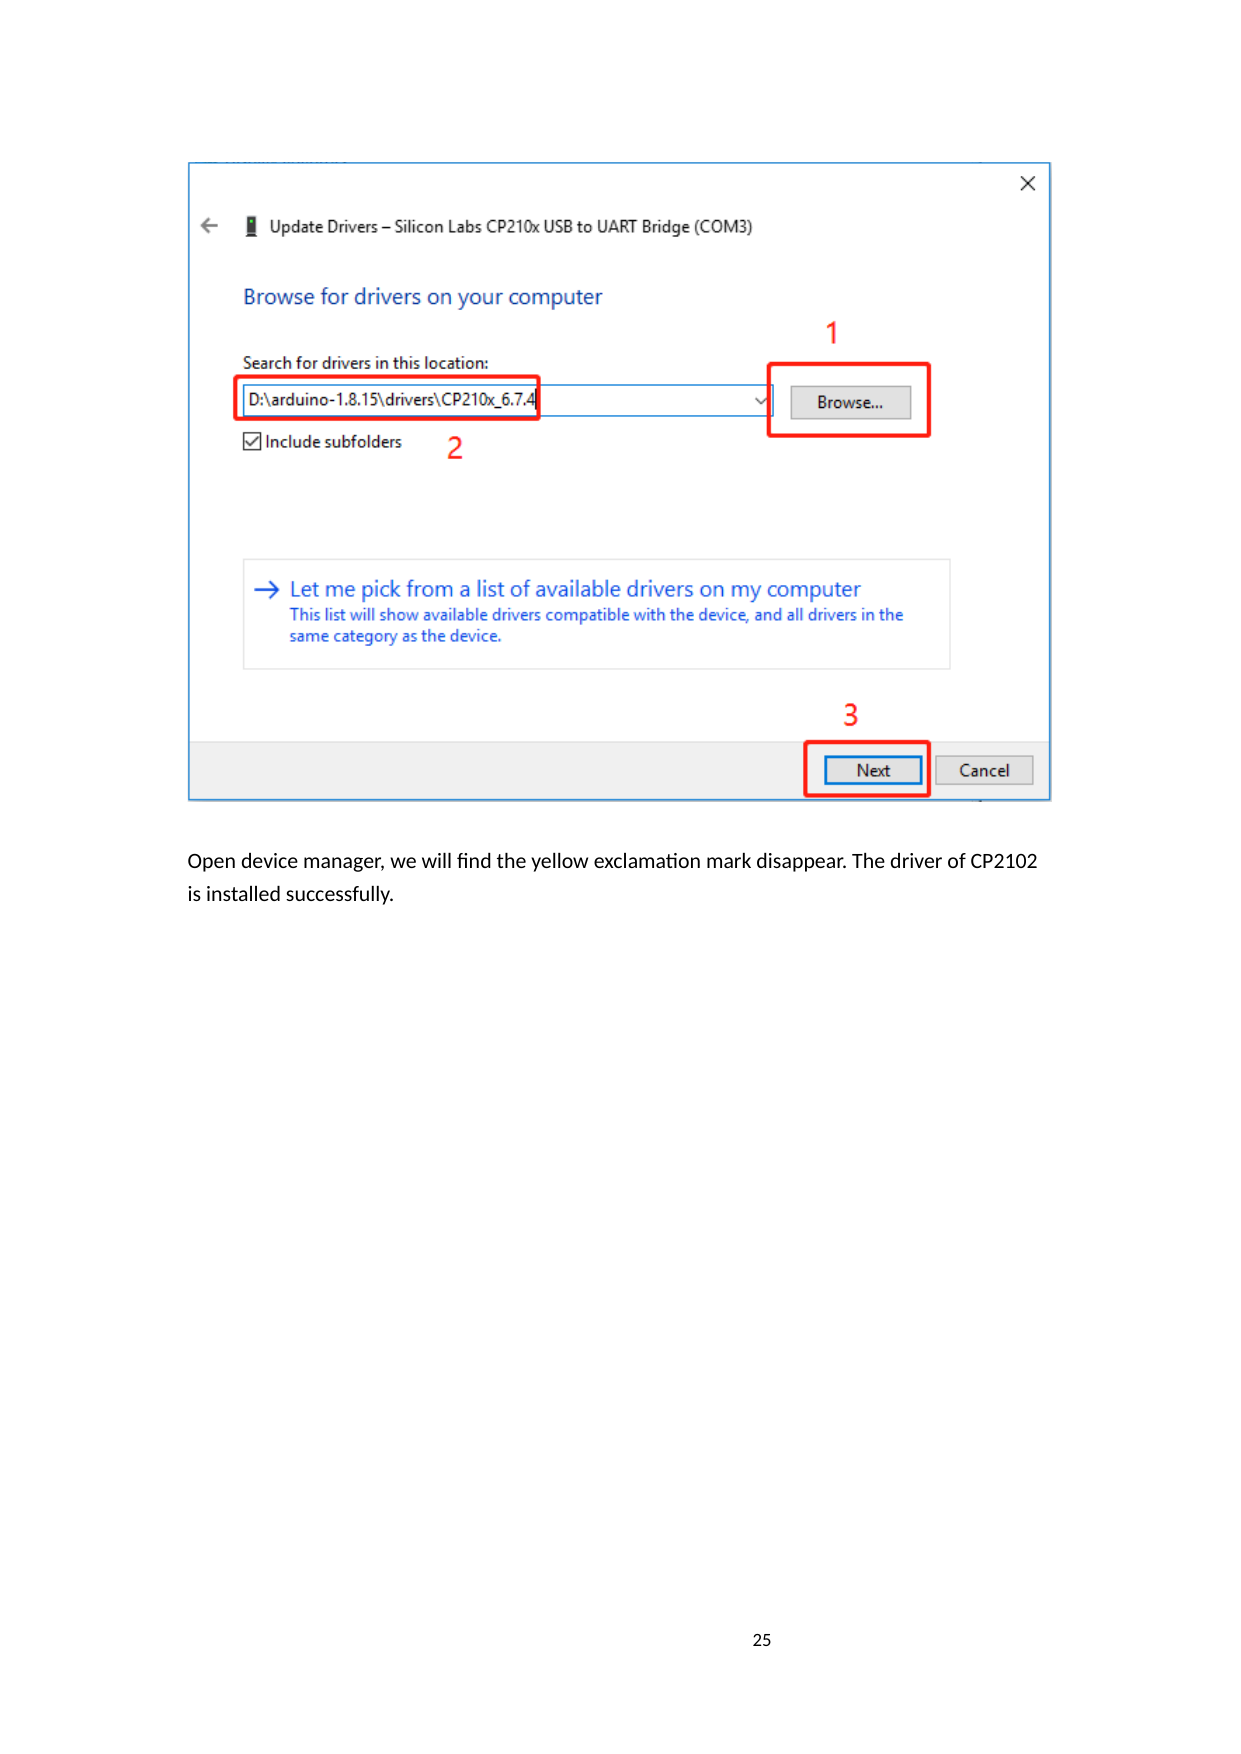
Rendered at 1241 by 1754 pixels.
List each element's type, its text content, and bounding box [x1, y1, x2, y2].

picture [187, 162, 1052, 802]
